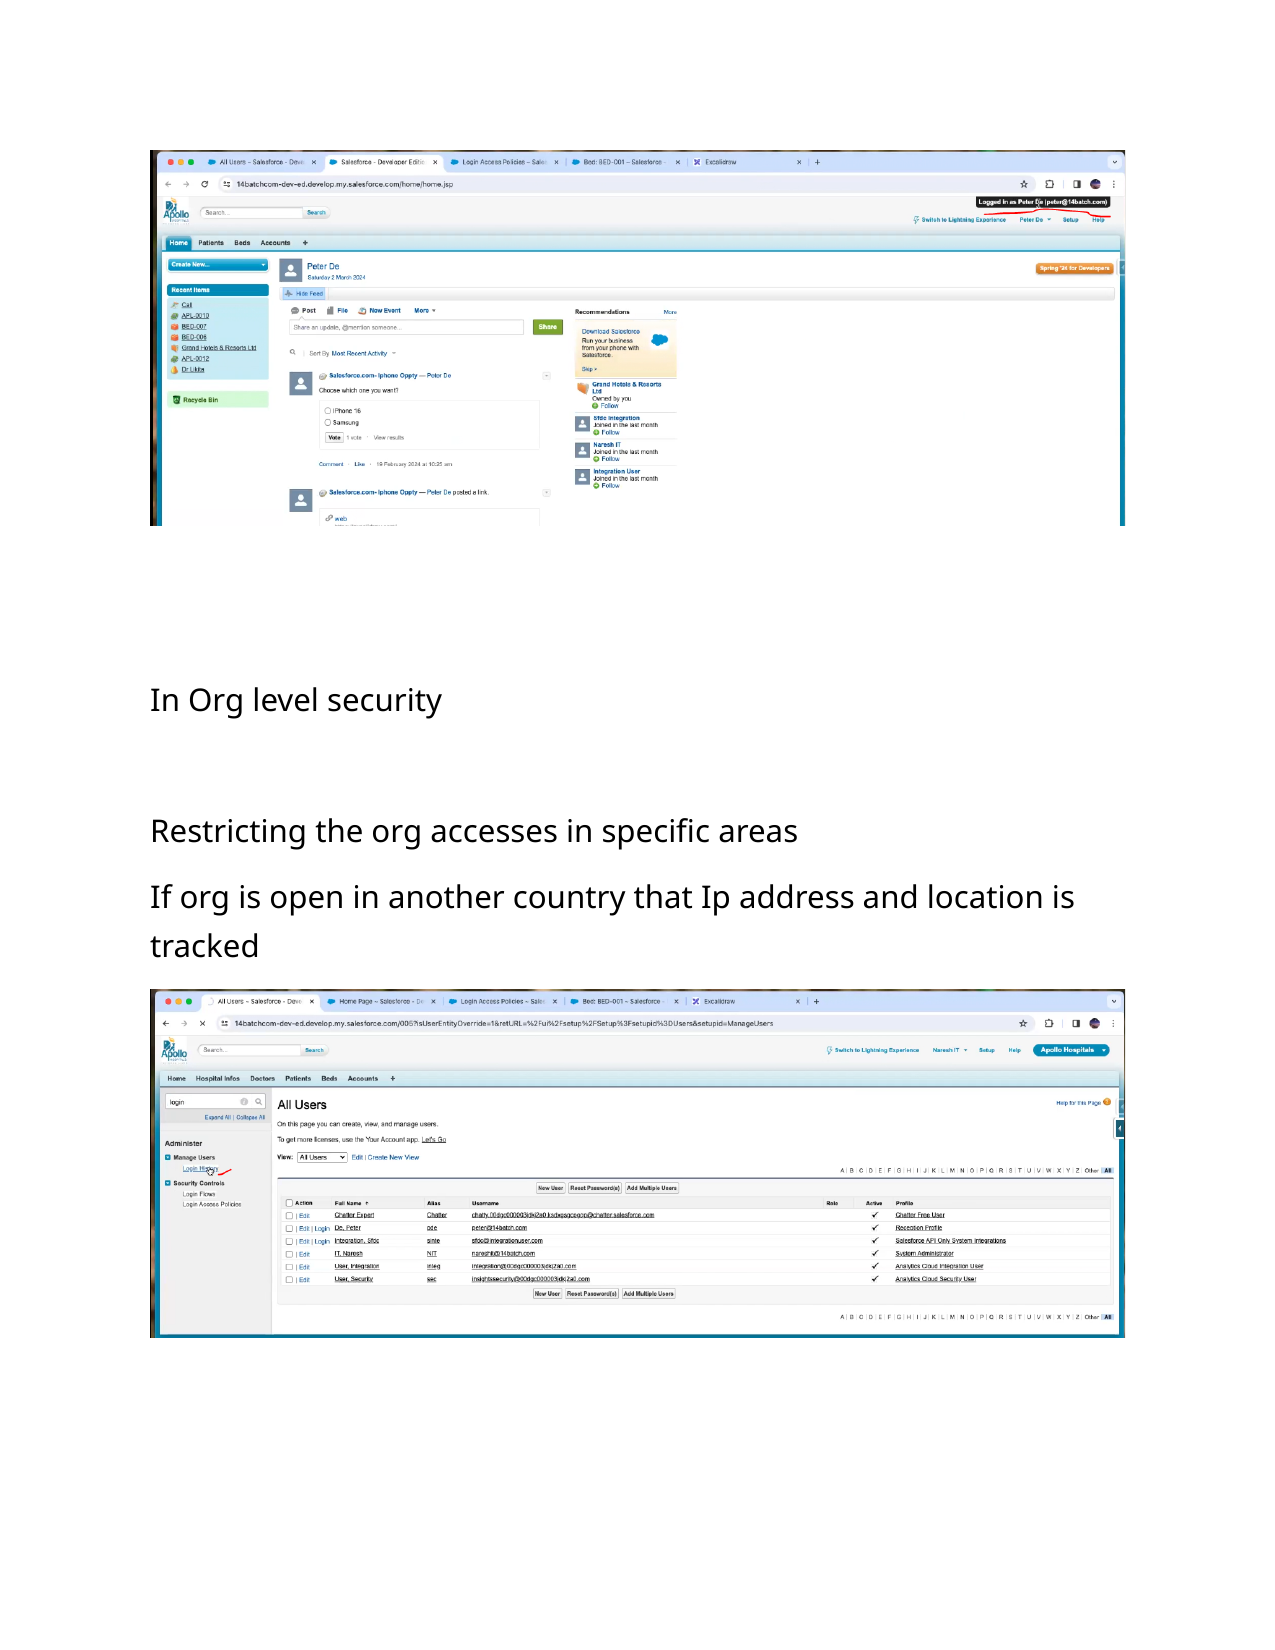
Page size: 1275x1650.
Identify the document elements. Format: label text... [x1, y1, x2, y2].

picture [150, 150, 1125, 526]
text If org is open in another country that Ip address and location is tracked [150, 875, 1125, 967]
text In Org level security [150, 678, 1125, 721]
text Restricting the org accesses in specific areas [150, 809, 1125, 852]
picture [150, 989, 1125, 1338]
